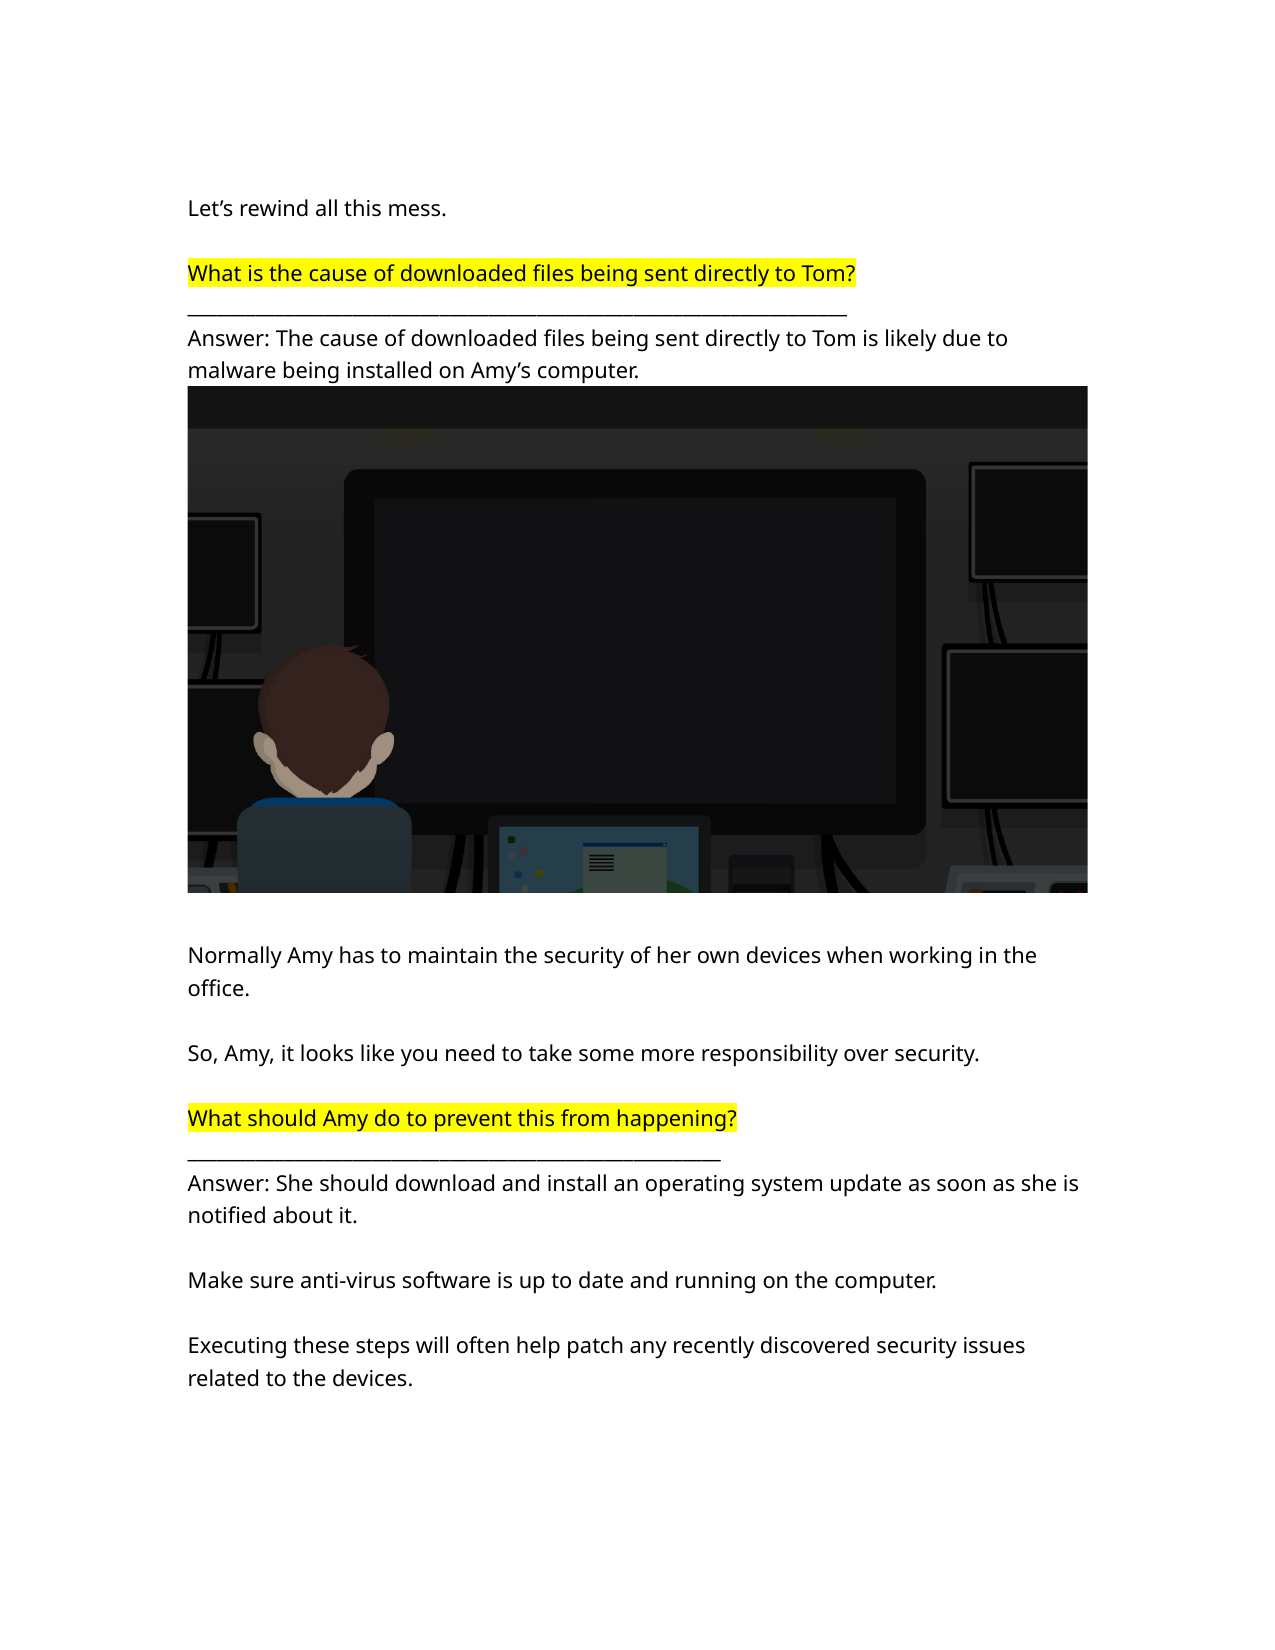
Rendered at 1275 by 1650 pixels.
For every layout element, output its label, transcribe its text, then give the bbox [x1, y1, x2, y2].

text Let’s rewind all this mess. [187, 191, 1087, 224]
text What should Amy do to prevent this from happening? [187, 1101, 1087, 1134]
text Executing these steps will often help patch any recently discovered security issues related to the devices. [187, 1329, 1087, 1394]
text Make sure anti-virus software is up to date and running on the computer. [187, 1264, 1087, 1296]
text What is the cause of downloaded files being sent directly to Tom? [187, 256, 1087, 289]
text Answer: She should download and install an operating system update as soon as she is notified about it. [187, 1166, 1087, 1231]
text ____________________________________________________________________ [187, 289, 1087, 321]
text Answer: The cause of downloaded files being sent directly to Tom is likely due to malware being installed on Amy’s computer. [187, 321, 1087, 386]
text _______________________________________________________ [187, 1134, 1087, 1166]
text So, Amy, it looks like you need to take some more responsibility over security. [187, 1036, 1087, 1069]
picture [187, 386, 1088, 893]
text Normally Amy has to maintain the security of her own devices when working in the office. [187, 939, 1087, 1004]
